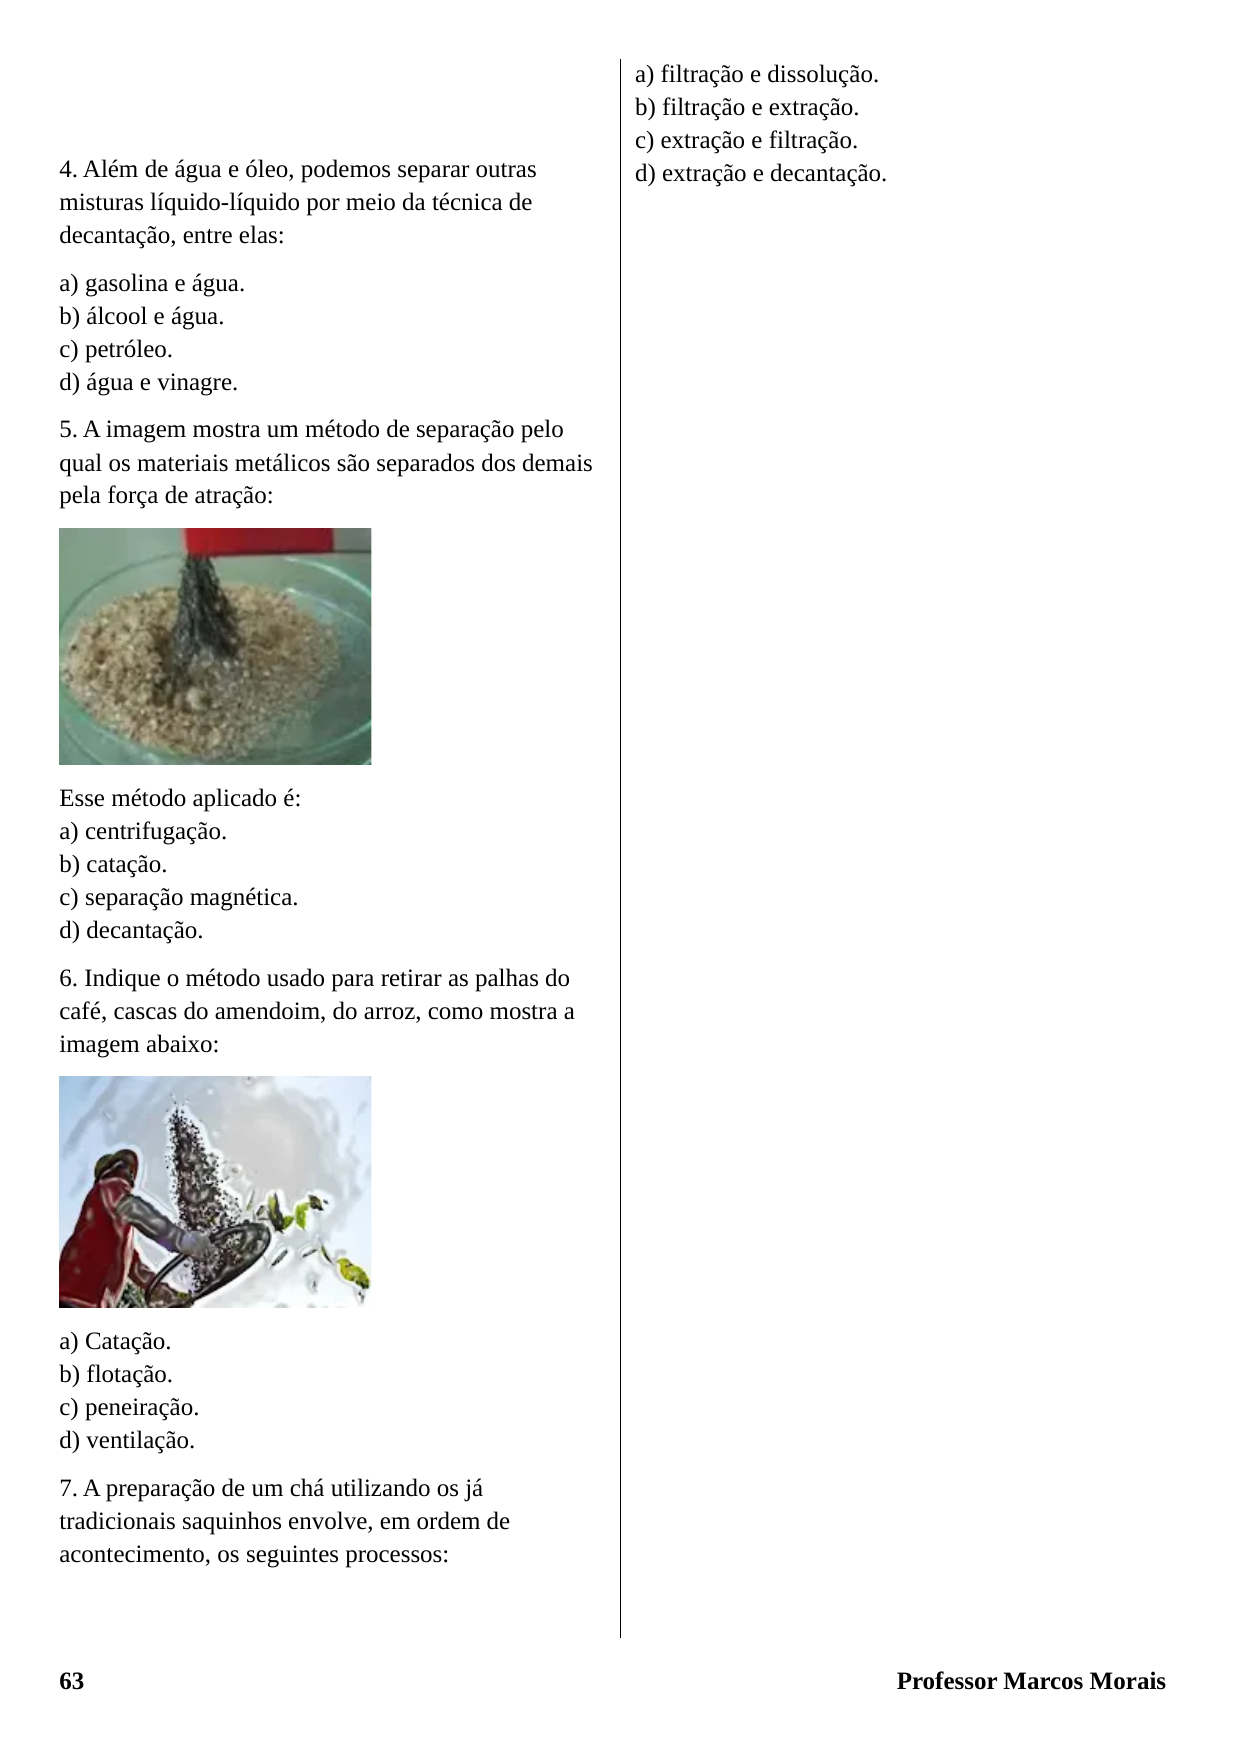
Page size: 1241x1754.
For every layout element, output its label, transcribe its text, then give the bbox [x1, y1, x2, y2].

picture [59, 528, 372, 765]
text 5. A imagem mostra um método de separação pelo qual os materiais metálicos são separados dos demais pela força de atração: [59, 414, 605, 509]
text 4. Além de água e óleo, podemos separar outras misturas líquido-líquido por meio da técnica de decantação, entre elas: [59, 154, 605, 249]
text a) gasolina e água. b) álcool e água. c) petróleo. d) água e vinagre. [59, 268, 605, 396]
text a) Catação. b) flotação. c) peneiração. d) ventilação. [59, 1326, 605, 1454]
text Esse método aplicado é: a) centrifugação. b) catação. c) separação magnética. d) decantação. [59, 783, 605, 944]
text a) filtração e dissolução. b) filtração e extração. c) extração e filtração. d) extração e decantação. [635, 59, 1181, 187]
text 7. A preparação de um chá utilizando os já tradicionais saquinhos envolve, em ordem de acontecimento, os seguintes processos: [59, 1473, 605, 1568]
picture [59, 1076, 372, 1308]
text 6. Indique o método usado para retirar as palhas do café, cascas do amendoim, do arroz, como mostra a imagem abaixo: [59, 963, 605, 1057]
